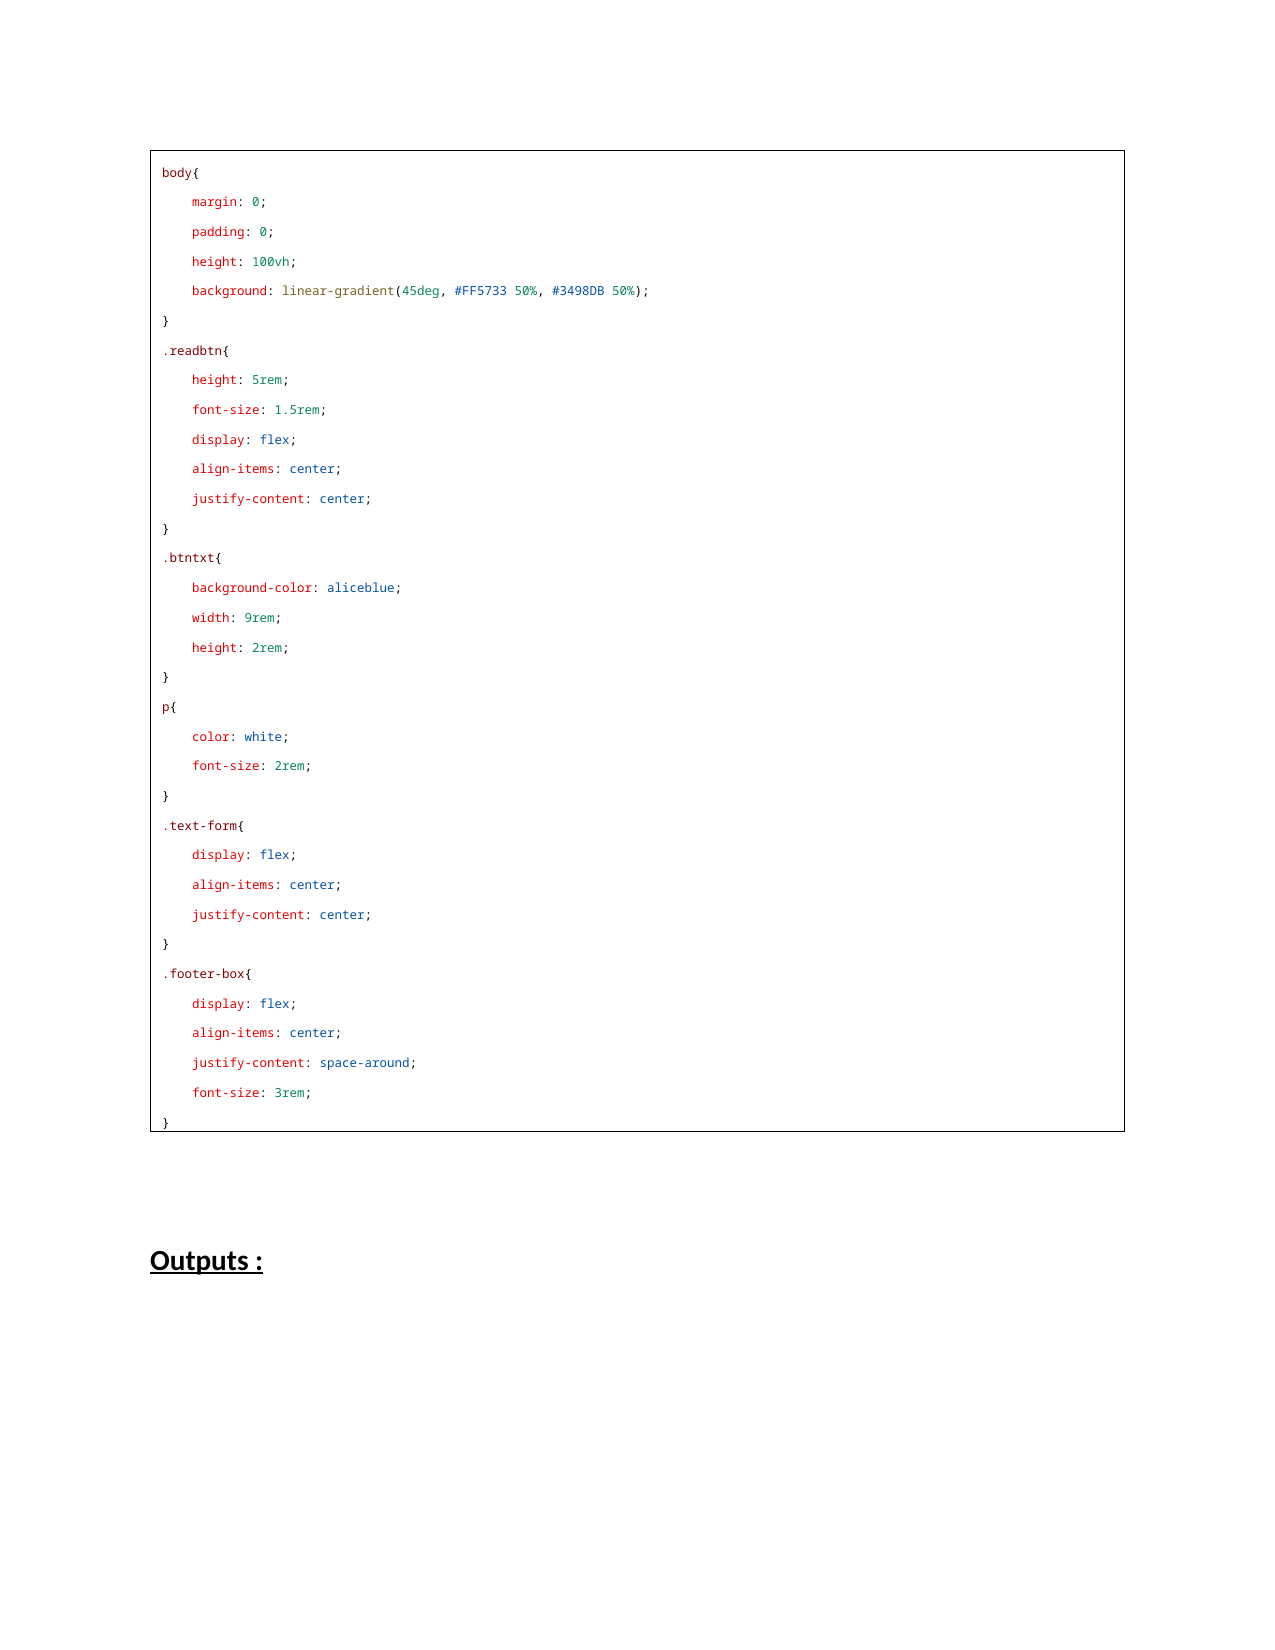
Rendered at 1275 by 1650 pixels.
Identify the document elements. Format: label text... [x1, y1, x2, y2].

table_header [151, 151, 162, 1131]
text Outputs : [150, 1242, 1125, 1278]
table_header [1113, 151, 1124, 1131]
